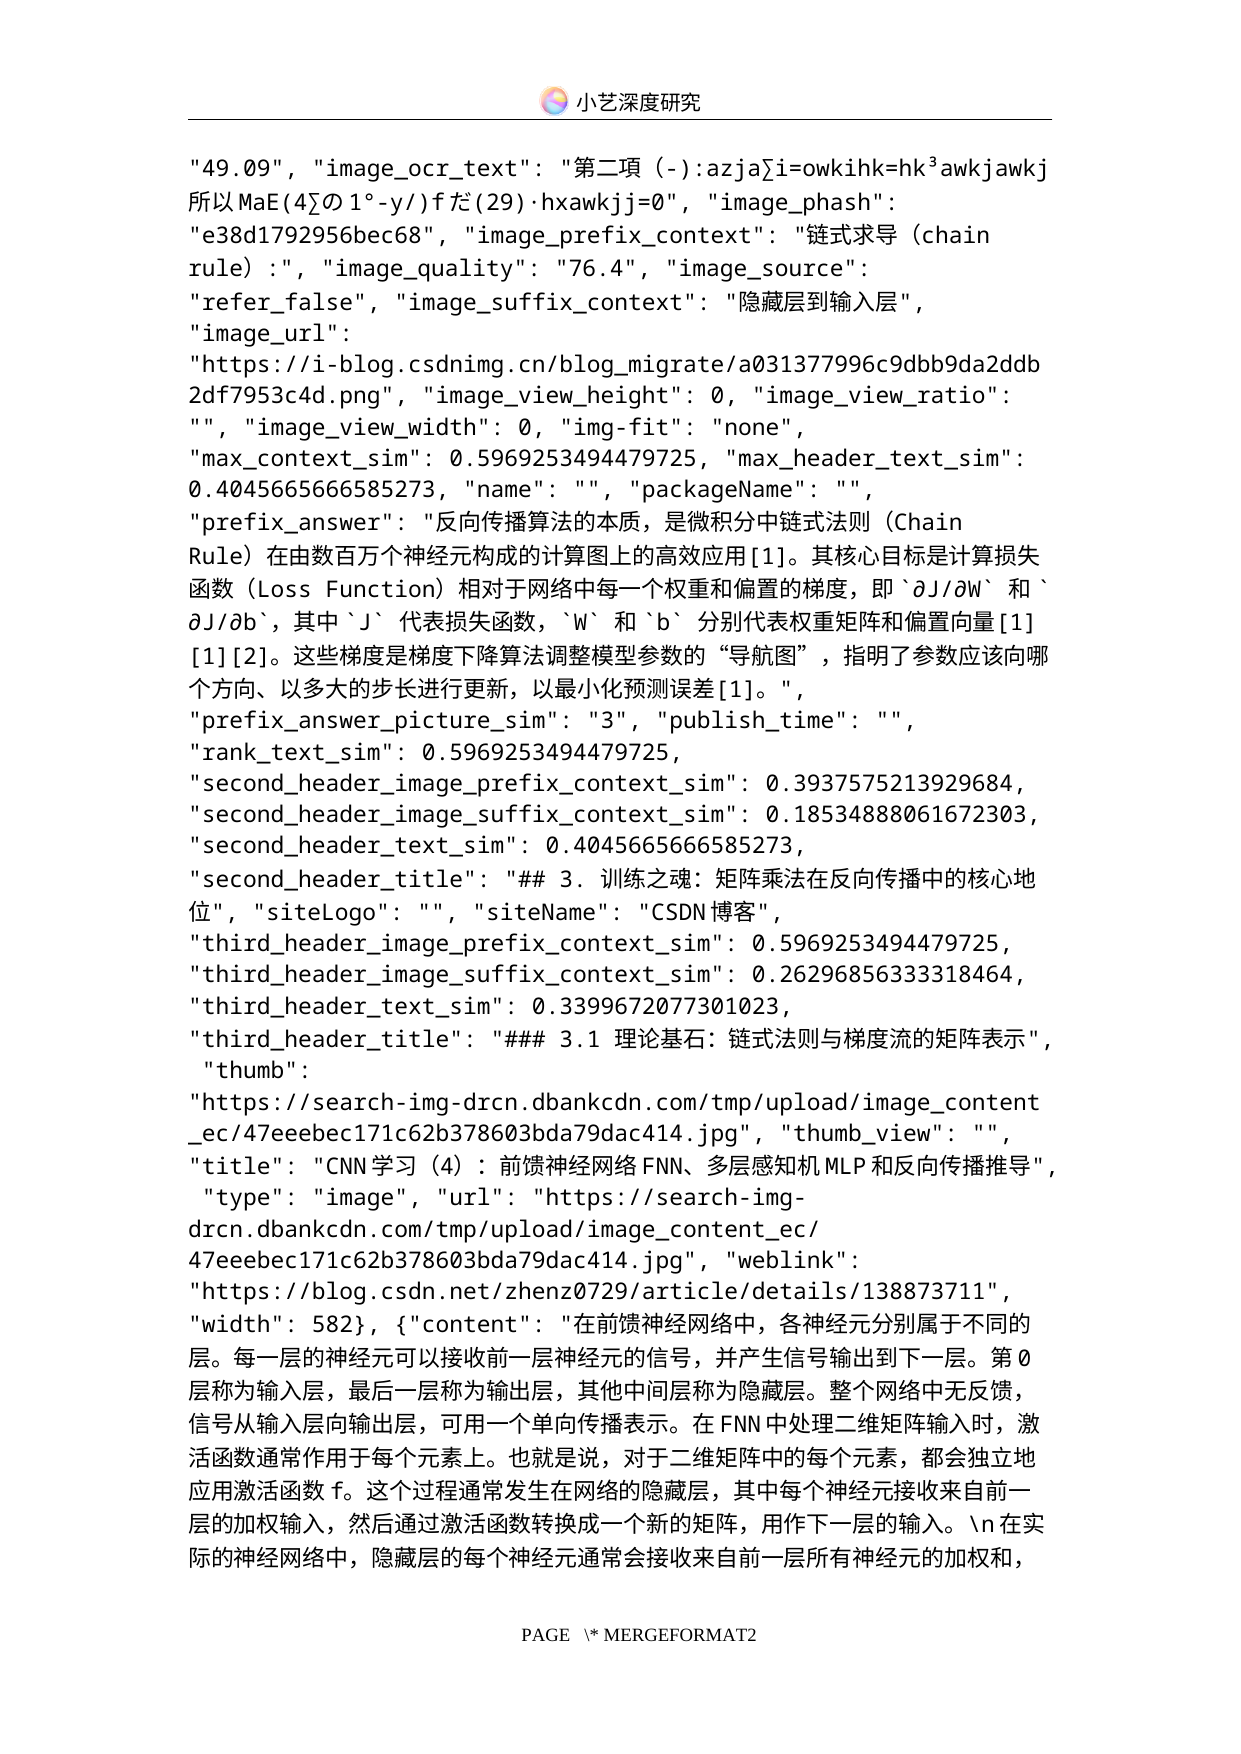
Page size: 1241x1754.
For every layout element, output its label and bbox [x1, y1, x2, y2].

text [188, 150, 1052, 1573]
picture [539, 86, 569, 116]
